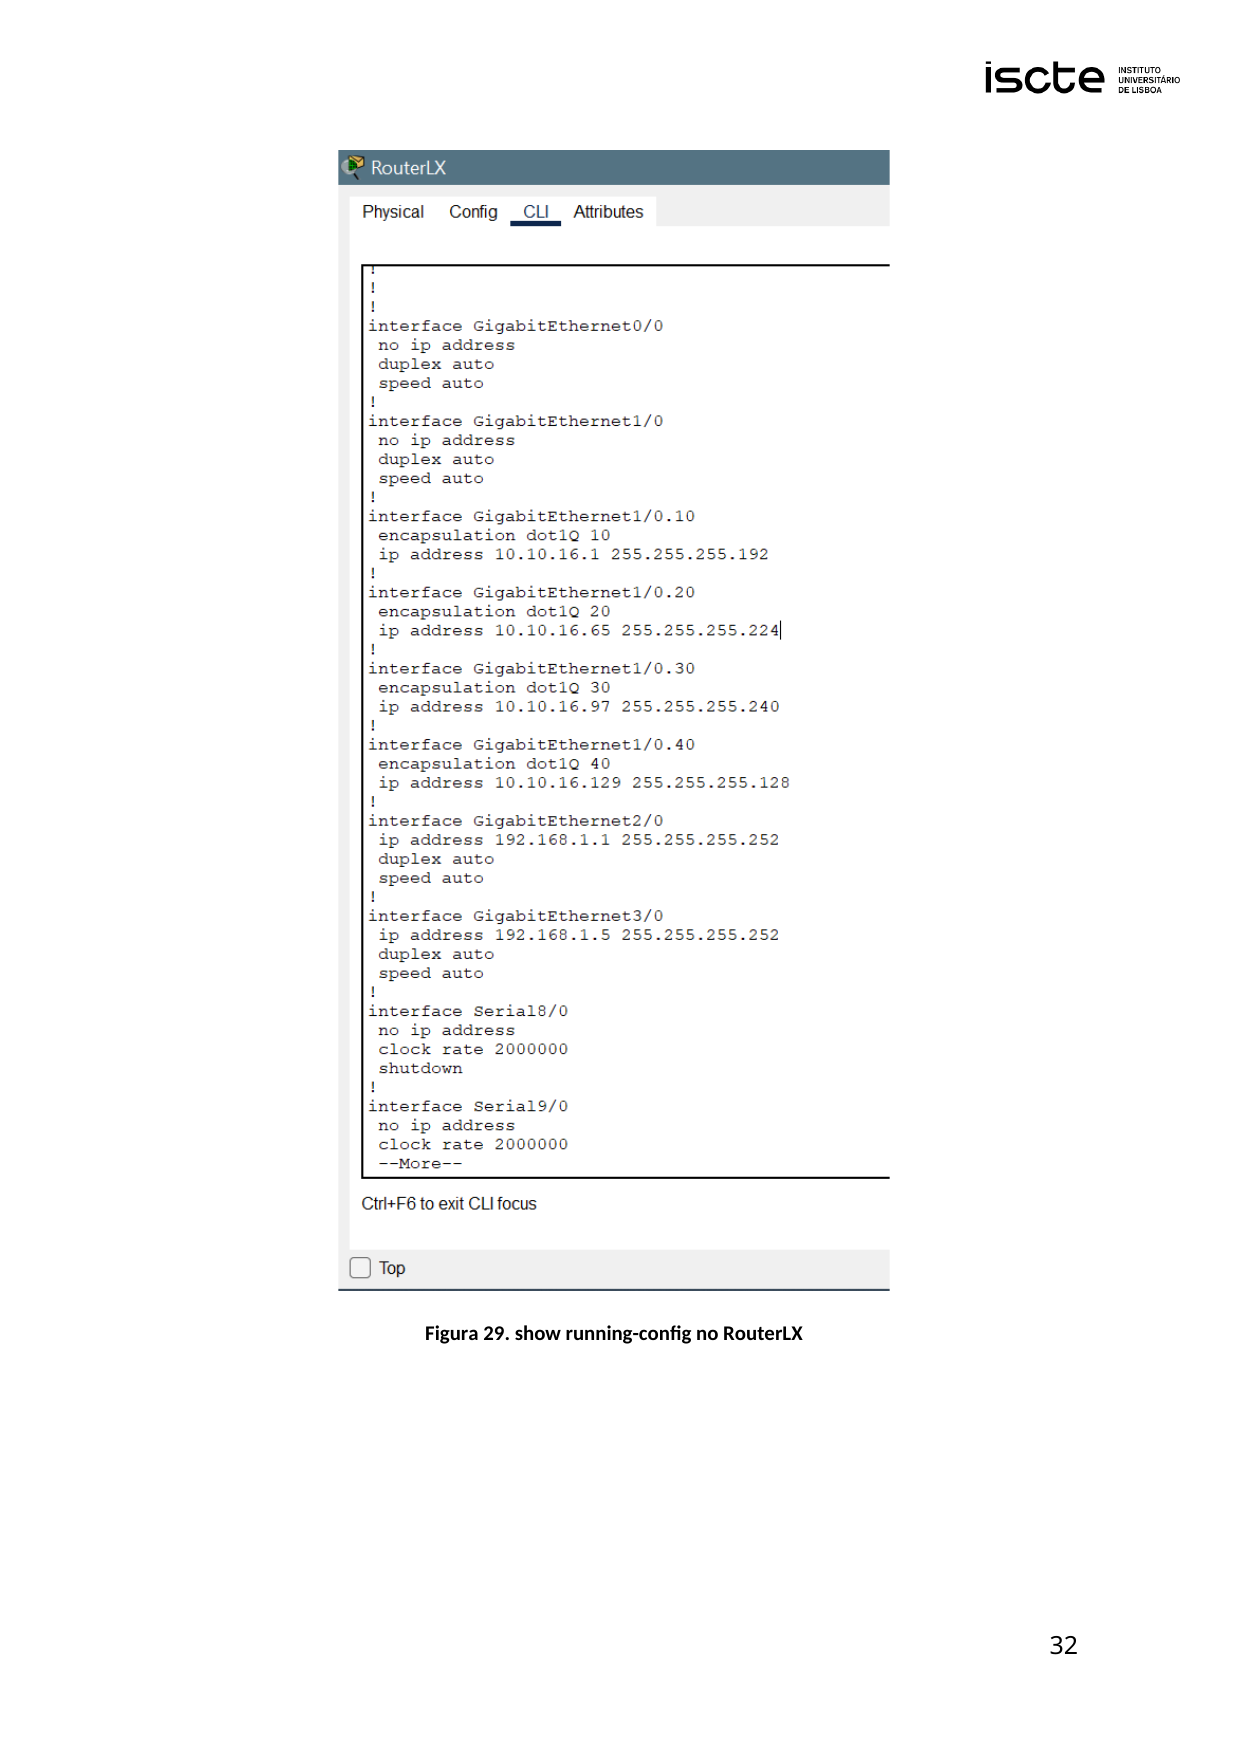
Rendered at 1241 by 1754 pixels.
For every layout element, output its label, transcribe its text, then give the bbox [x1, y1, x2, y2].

picture [973, 44, 1190, 108]
picture [338, 150, 890, 1291]
text Figura 29. show running-config no RouterLX [150, 1320, 1078, 1345]
